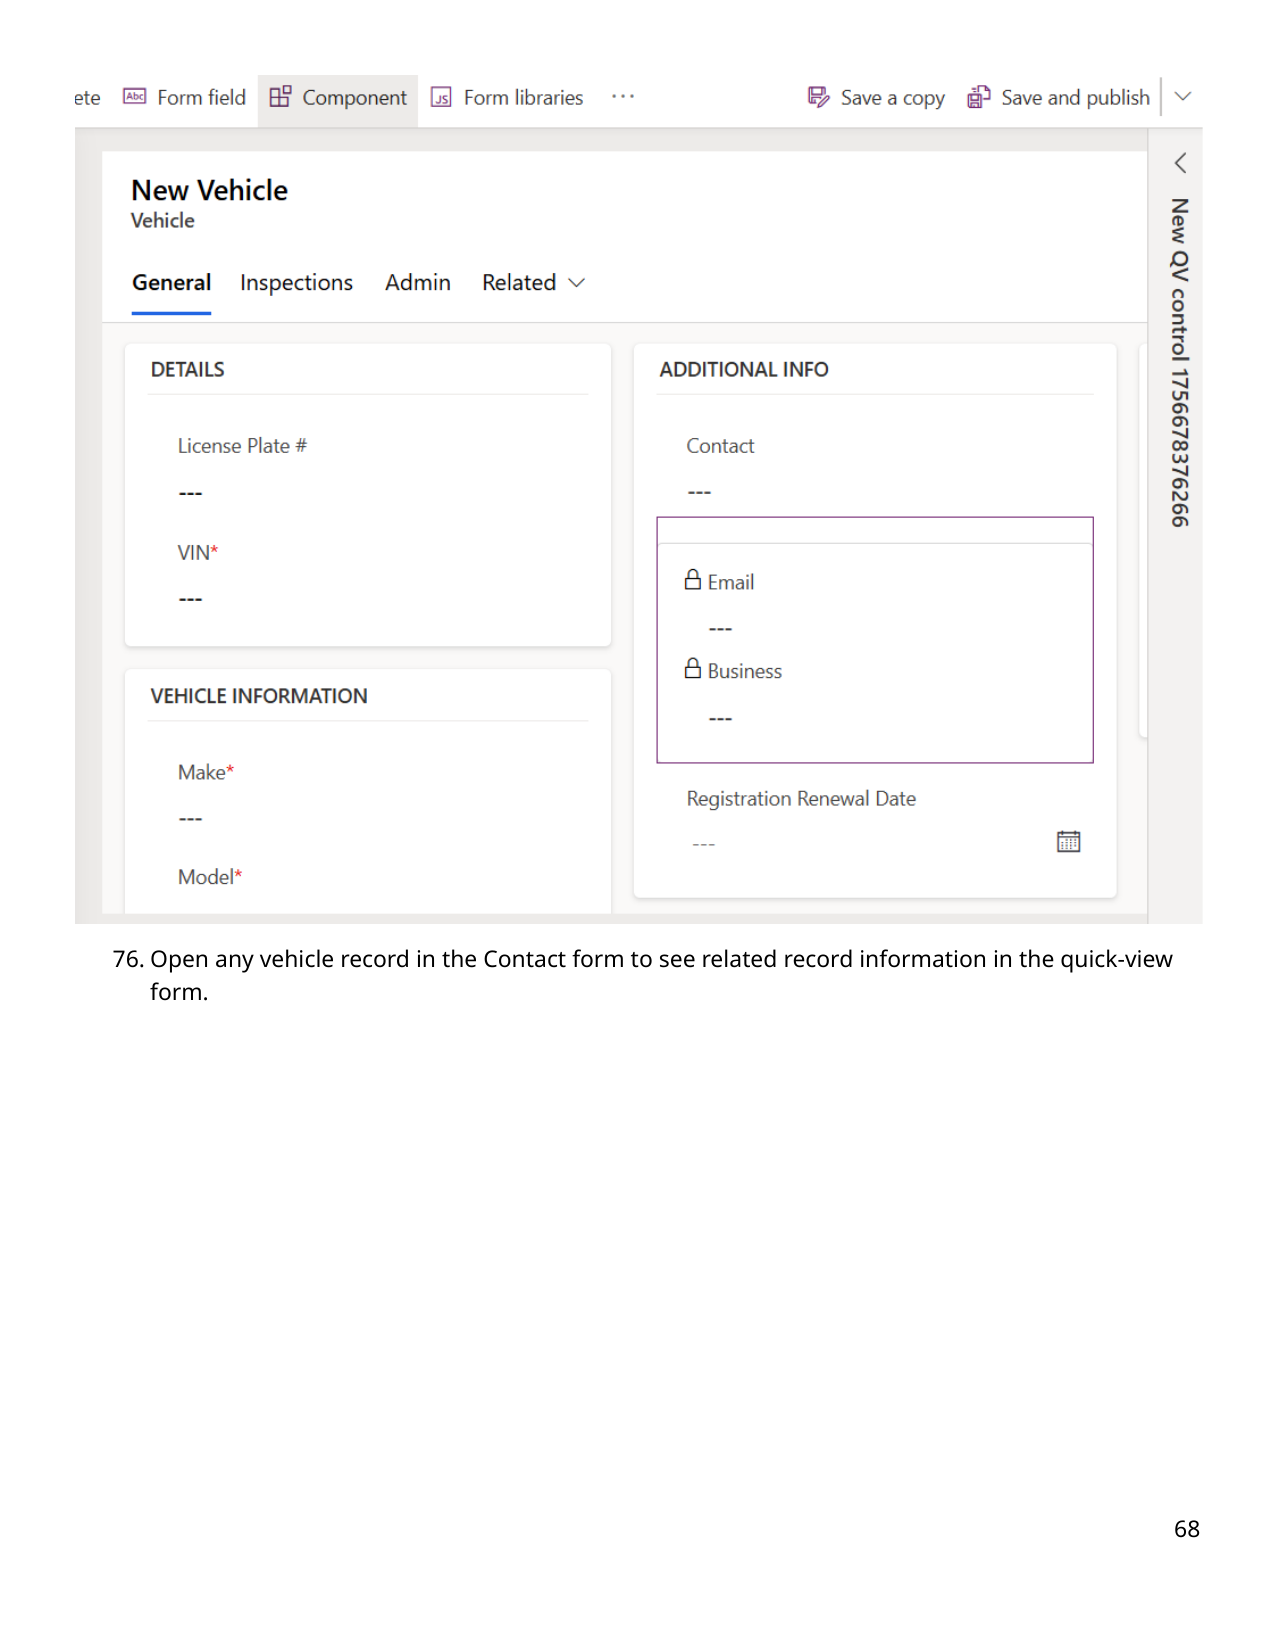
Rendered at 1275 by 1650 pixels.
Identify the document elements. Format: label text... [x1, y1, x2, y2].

picture [75, 75, 1203, 924]
list Open any vehicle record in the Contact form to see related record information in the quick-view form. [112, 943, 1200, 1008]
